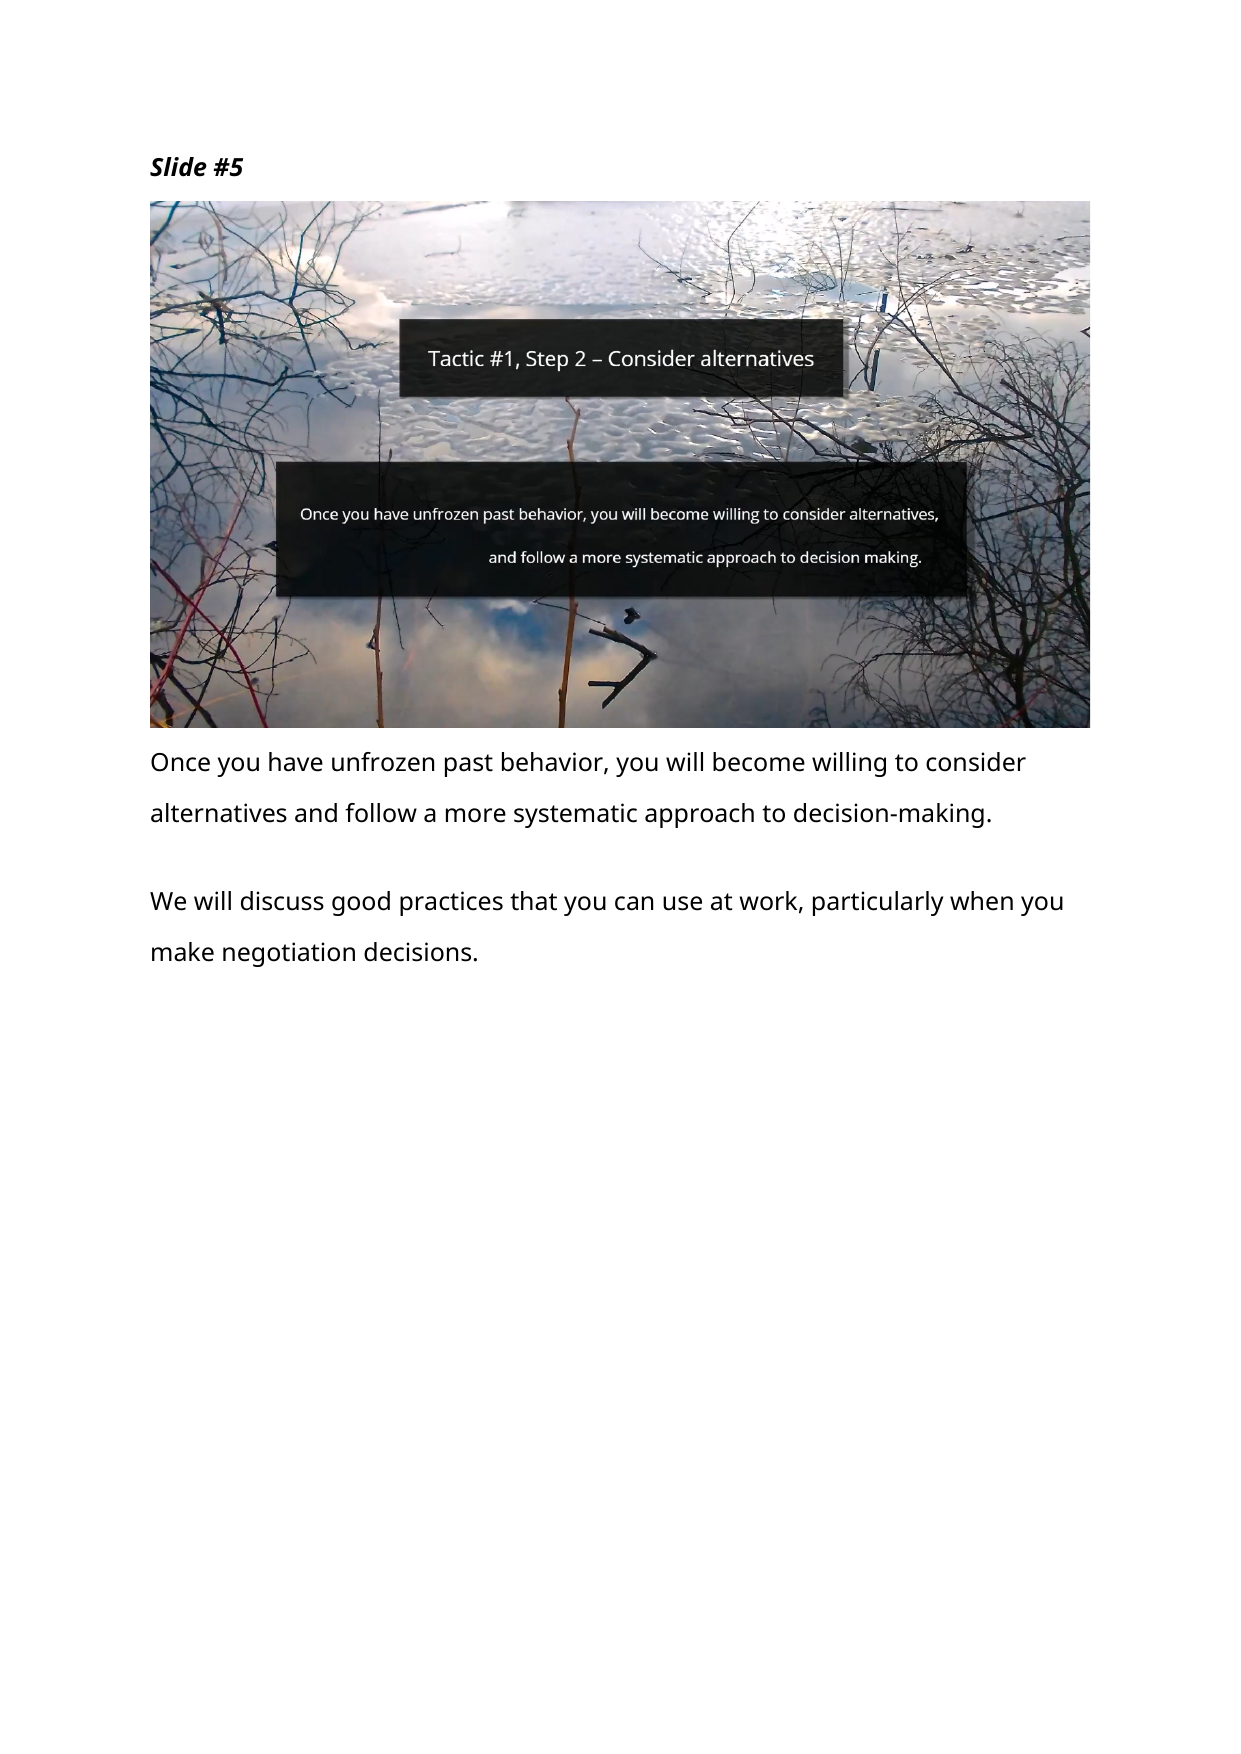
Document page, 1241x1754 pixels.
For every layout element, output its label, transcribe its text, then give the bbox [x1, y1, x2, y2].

text We will discuss good practices that you can use at work, particularly when you make negotiation decisions. [150, 884, 1090, 969]
picture [150, 201, 1091, 728]
subtitle Slide #5 [150, 150, 1090, 201]
text Once you have unfrozen past behavior, you will become willing to consider alternatives and follow a more systematic approach to decision-making. [150, 744, 1090, 829]
